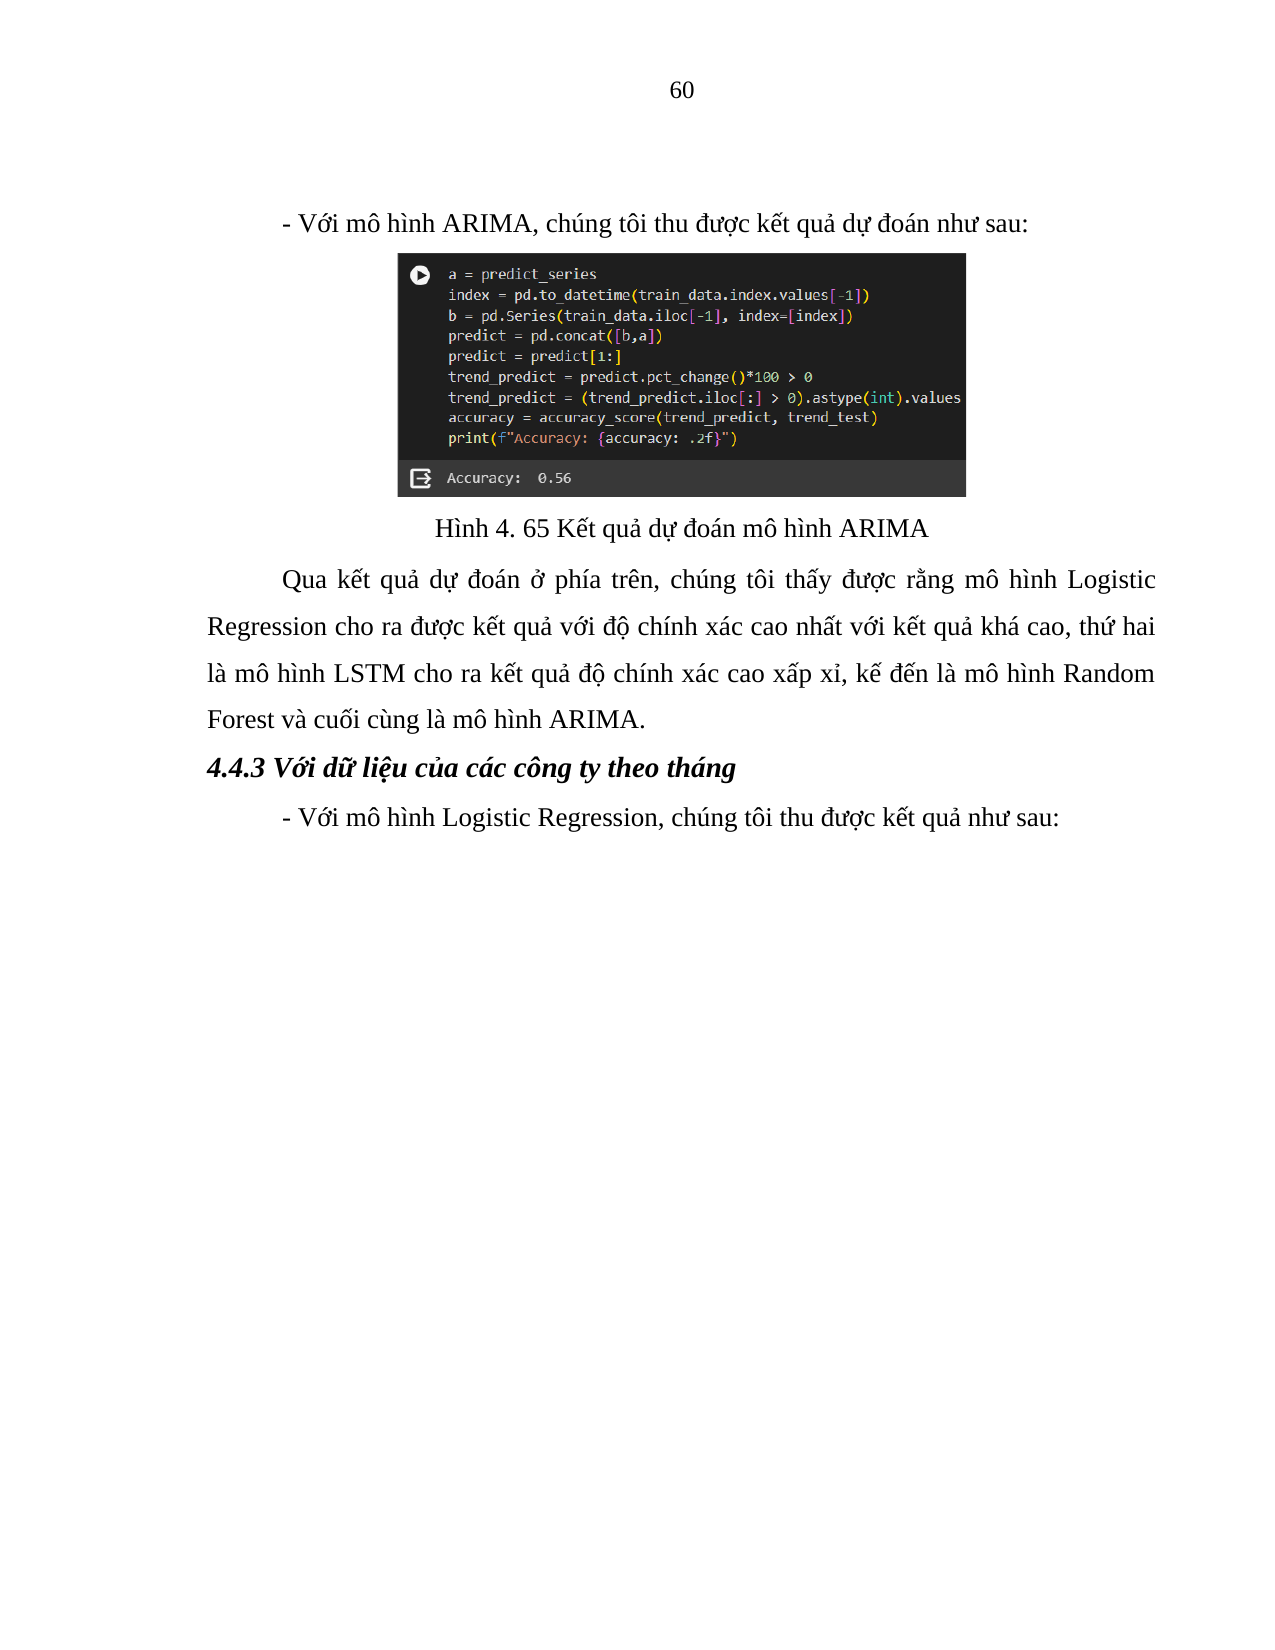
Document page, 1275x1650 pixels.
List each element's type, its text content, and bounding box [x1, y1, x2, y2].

text - Với mô hình Logistic Regression, chúng tôi thu được kết quả như sau: [207, 801, 1157, 832]
text - Với mô hình ARIMA, chúng tôi thu được kết quả dự đoán như sau: [207, 207, 1157, 238]
text Qua kết quả dự đoán ở phía trên, chúng tôi thấy được rằng mô hình Logistic Regression cho ra được kết quả với độ chính xác cao nhất với kết quả khá cao, thứ hai là mô hình LSTM cho ra kết quả độ chính xác cao xấp xỉ, kế đến là mô hình Random Forest và cuối cùng là mô hình ARIMA. [207, 564, 1157, 735]
text 4.4.3 Với dữ liệu của các công ty theo tháng [207, 750, 1157, 784]
picture [397, 253, 967, 497]
text Hình 4. 65 Kết quả dự đoán mô hình ARIMA [207, 512, 1157, 543]
